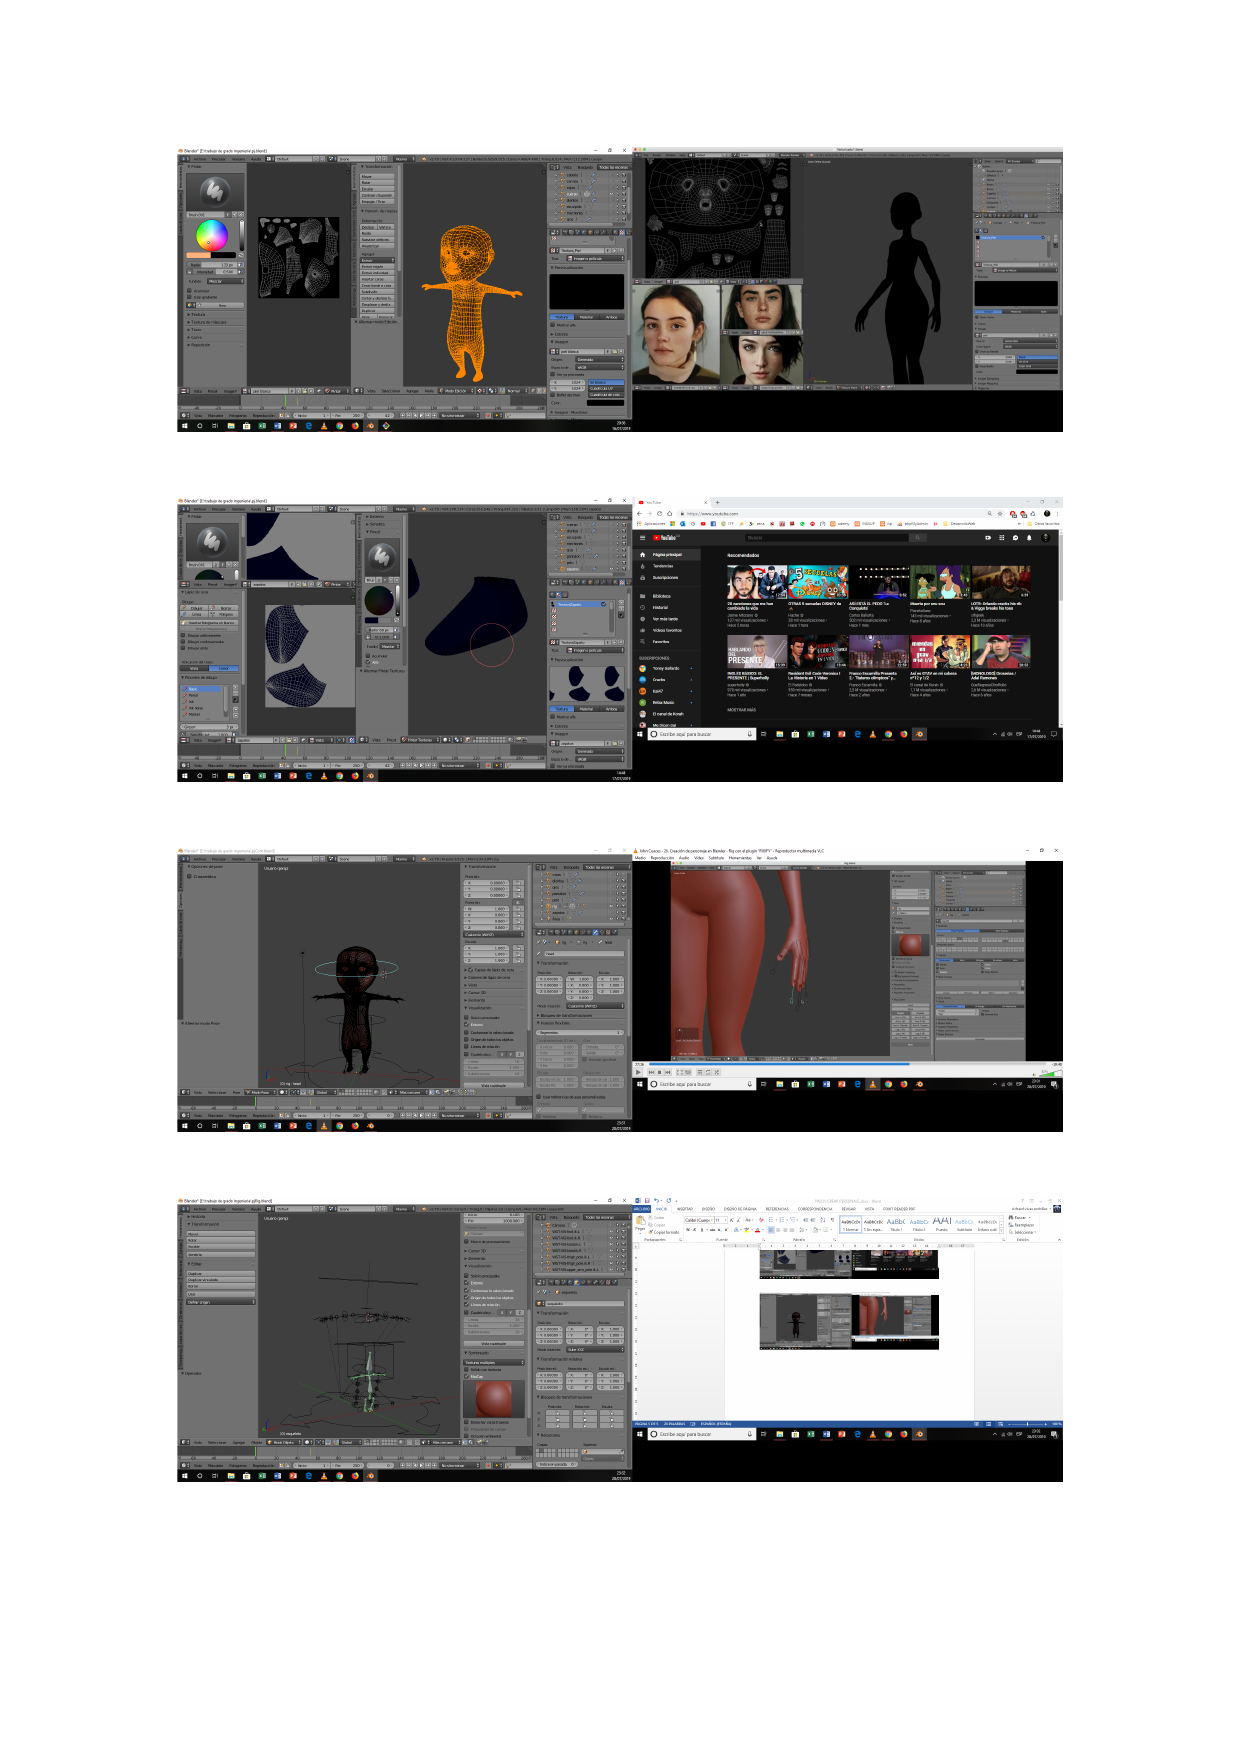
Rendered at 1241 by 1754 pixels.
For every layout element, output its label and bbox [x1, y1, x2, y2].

picture [177, 1197, 1063, 1482]
picture [177, 847, 1063, 1132]
picture [177, 497, 1063, 782]
picture [177, 147, 1063, 432]
